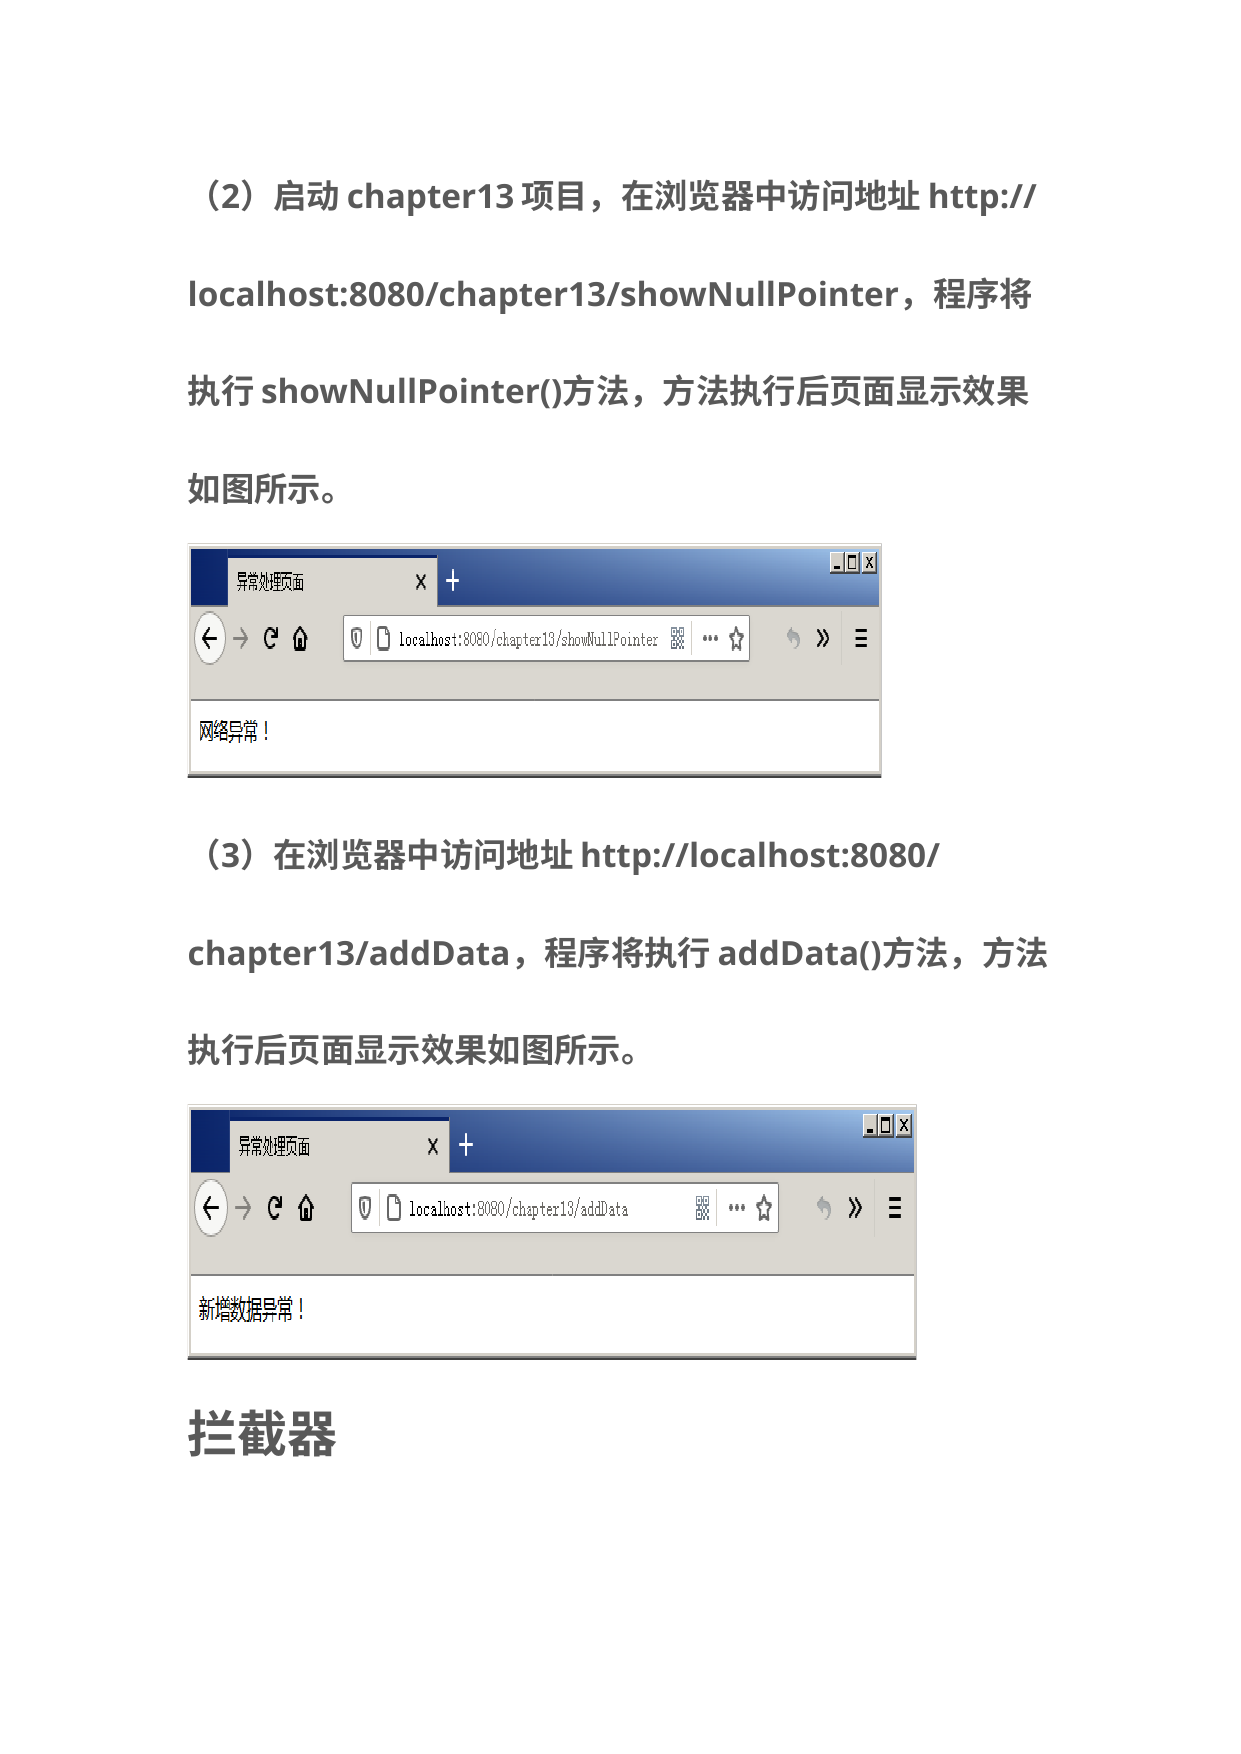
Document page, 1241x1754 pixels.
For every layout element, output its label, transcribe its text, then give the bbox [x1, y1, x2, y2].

text （3）在浏览器中访问地址http://localhost:8080/chapter13/addData，程序将执行addData()方法，方法执行后页面显示效果如图所示。 [187, 821, 1053, 1081]
text （2）启动chapter13项目，在浏览器中访问地址http://localhost:8080/chapter13/showNullPointer，程序将执行showNullPointer()方法，方法执行后页面显示效果如图所示。 [187, 162, 1053, 519]
picture [187, 543, 882, 778]
picture [187, 1104, 917, 1360]
text 拦截器 [187, 1382, 1053, 1479]
